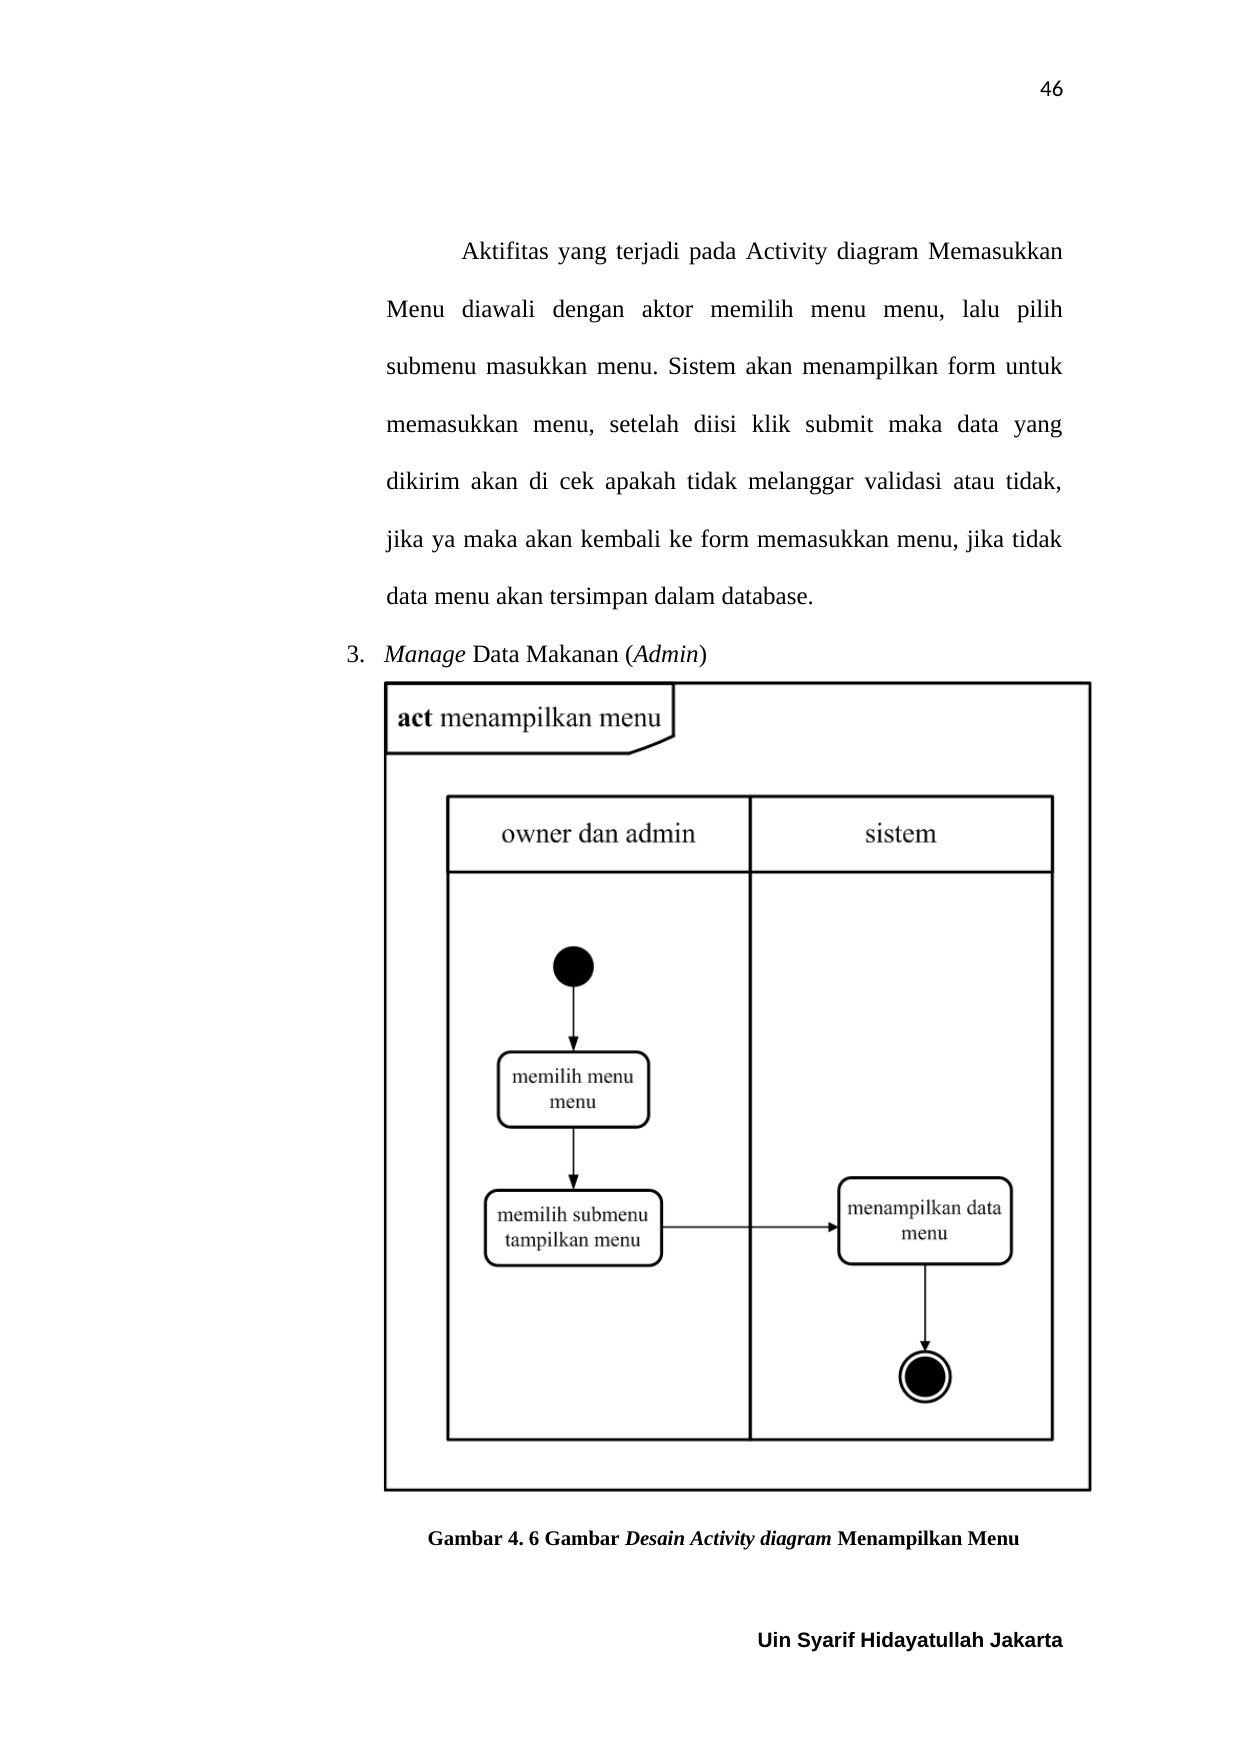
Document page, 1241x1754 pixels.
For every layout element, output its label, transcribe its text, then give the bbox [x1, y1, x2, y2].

picture [383, 681, 1092, 1492]
list Manage Data Makanan (Admin) [346, 639, 1063, 667]
text Aktifitas yang terjadi pada Activity diagram Memasukkan Menu diawali dengan aktor memilih menu menu, lalu pilih submenu masukkan menu. Sistem akan menampilkan form untuk memasukkan menu, setelah diisi klik submit maka data yang dikirim akan di cek apakah tidak melanggar validasi atau tidak, jika ya maka akan kembali ke form memasukkan menu, jika tidak data menu akan tersimpan dalam database. [386, 236, 1063, 610]
